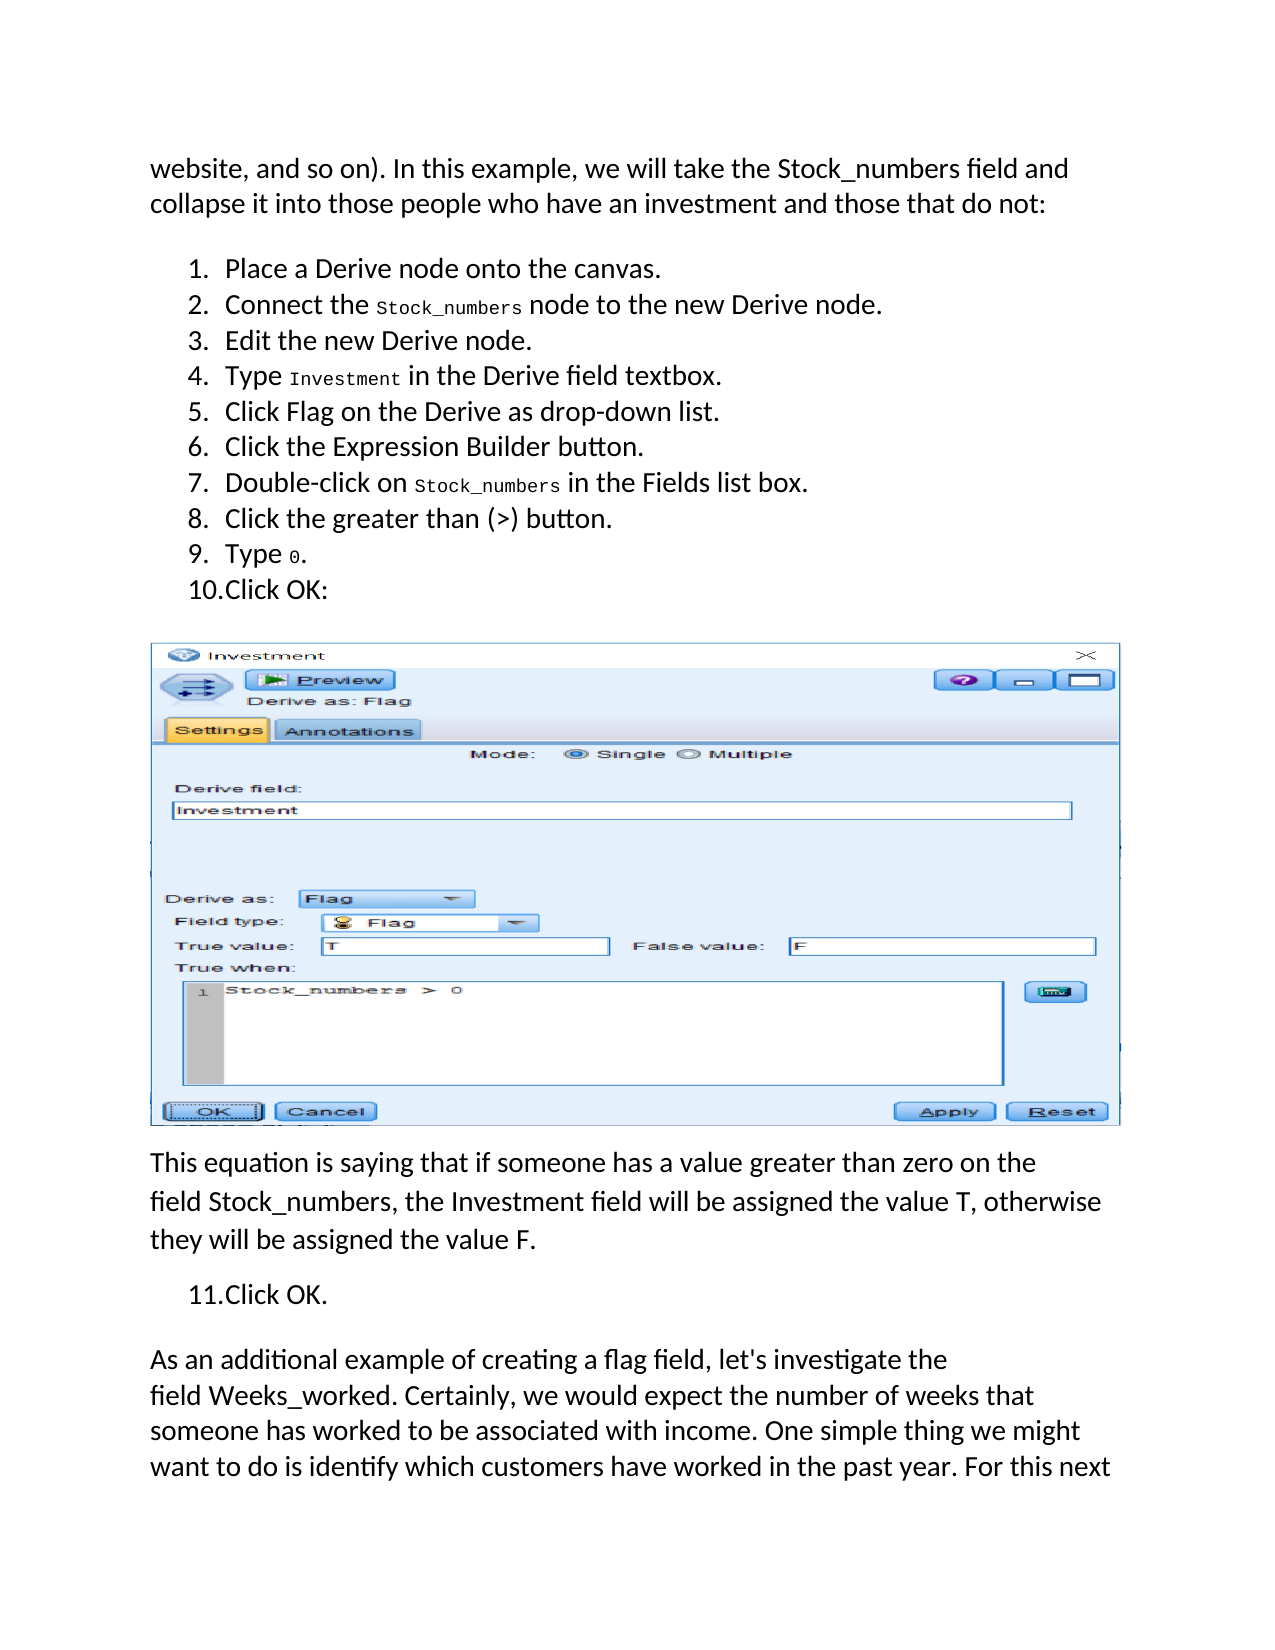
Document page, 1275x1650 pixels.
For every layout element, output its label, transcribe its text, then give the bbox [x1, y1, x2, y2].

list Click OK. [187, 1276, 1125, 1312]
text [150, 150, 1125, 221]
list Double-click on Stock_numbers in the Fields list box. [187, 464, 1125, 500]
list Place a Derive node onto the canvas. [187, 250, 1125, 286]
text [150, 1341, 1125, 1483]
list Click the greater than (>) button. [187, 500, 1125, 535]
text This equation is saying that if someone has a value greater than zero on the field Stock_numbers, the Investment field will be assigned the value T, otherwise they will be assigned the value F. [150, 1144, 1125, 1257]
list Type Investment in the Derive field textbox. [187, 357, 1125, 393]
picture [150, 642, 1122, 1126]
list Edit the new Derive node. [187, 322, 1125, 357]
list Connect the Stock_numbers node to the new Derive node. [187, 286, 1125, 322]
list Click Flag on the Derive as drop-down list. [187, 393, 1125, 428]
list Click OK: [187, 571, 1125, 607]
list Click the Expression Builder button. [187, 428, 1125, 464]
list Type 0. [187, 535, 1125, 571]
